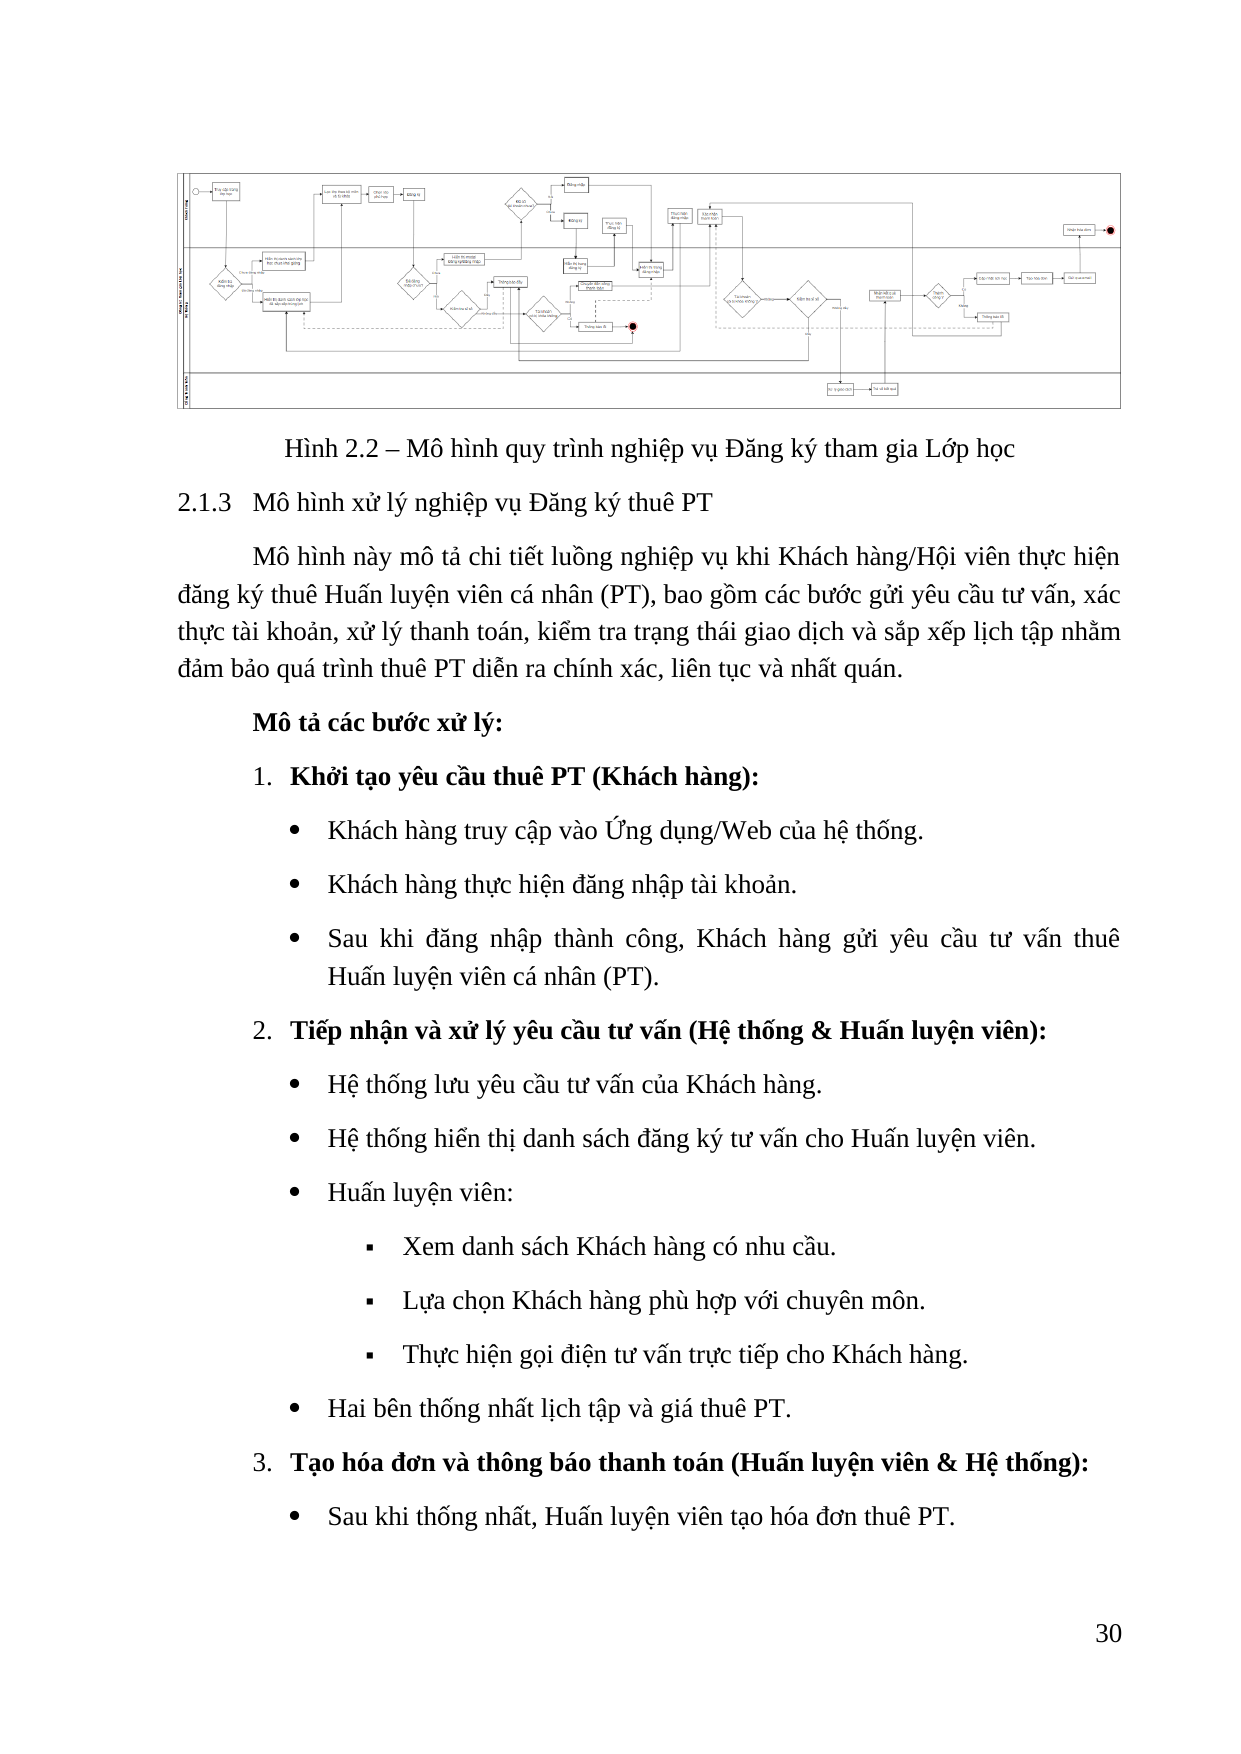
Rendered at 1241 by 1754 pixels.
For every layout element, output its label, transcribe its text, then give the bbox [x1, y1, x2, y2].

text Mô tả các bước xử lý: [177, 706, 1122, 737]
list Thực hiện gọi điện tư vấn trực tiếp cho Khách hàng. [365, 1338, 1122, 1369]
list Tiếp nhận và xử lý yêu cầu tư vấn (Hệ thống & Huấn luyện viên): [252, 1014, 1122, 1045]
list Sau khi thống nhất, Huấn luyện viên tạo hóa đơn thuê PT. [290, 1500, 1122, 1532]
list Hai bên thống nhất lịch tập và giá thuê PT. [290, 1392, 1122, 1423]
list Xem danh sách Khách hàng có nhu cầu. [365, 1230, 1122, 1262]
list Lựa chọn Khách hàng phù hợp với chuyên môn. [365, 1284, 1122, 1316]
subtitle Mô hình xử lý nghiệp vụ Đăng ký thuê PT [177, 487, 1122, 518]
picture [177, 172, 1123, 410]
list Hệ thống lưu yêu cầu tư vấn của Khách hàng. [290, 1068, 1122, 1099]
text Hình 2.2 – Mô hình quy trình nghiệp vụ Đăng ký tham gia Lớp học [177, 433, 1122, 464]
list Hệ thống hiển thị danh sách đăng ký tư vấn cho Huấn luyện viên. [290, 1122, 1122, 1153]
list Khởi tạo yêu cầu thuê PT (Khách hàng): [252, 760, 1122, 791]
text Mô hình này mô tả chi tiết luồng nghiệp vụ khi Khách hàng/Hội viên thực hiện đăng ký thuê Huấn luyện viên cá nhân (PT), bao gồm các bước gửi yêu cầu tư vấn, xác thực tài khoản, xử lý thanh toán, kiểm tra trạng thái giao dịch và sắp xếp lịch tập nhằm đảm bảo quá trình thuê PT diễn ra chính xác, liên tục và nhất quán. [177, 541, 1122, 683]
list Huấn luyện viên: [290, 1176, 1122, 1207]
list Sau khi đăng nhập thành công, Khách hàng gửi yêu cầu tư vấn thuê Huấn luyện viên cá nhân (PT). [290, 923, 1122, 991]
list Khách hàng thực hiện đăng nhập tài khoản. [290, 868, 1122, 900]
list Khách hàng truy cập vào Ứng dụng/Web của hệ thống. [290, 814, 1122, 846]
list Tạo hóa đơn và thông báo thanh toán (Huấn luyện viên & Hệ thống): [252, 1446, 1122, 1478]
